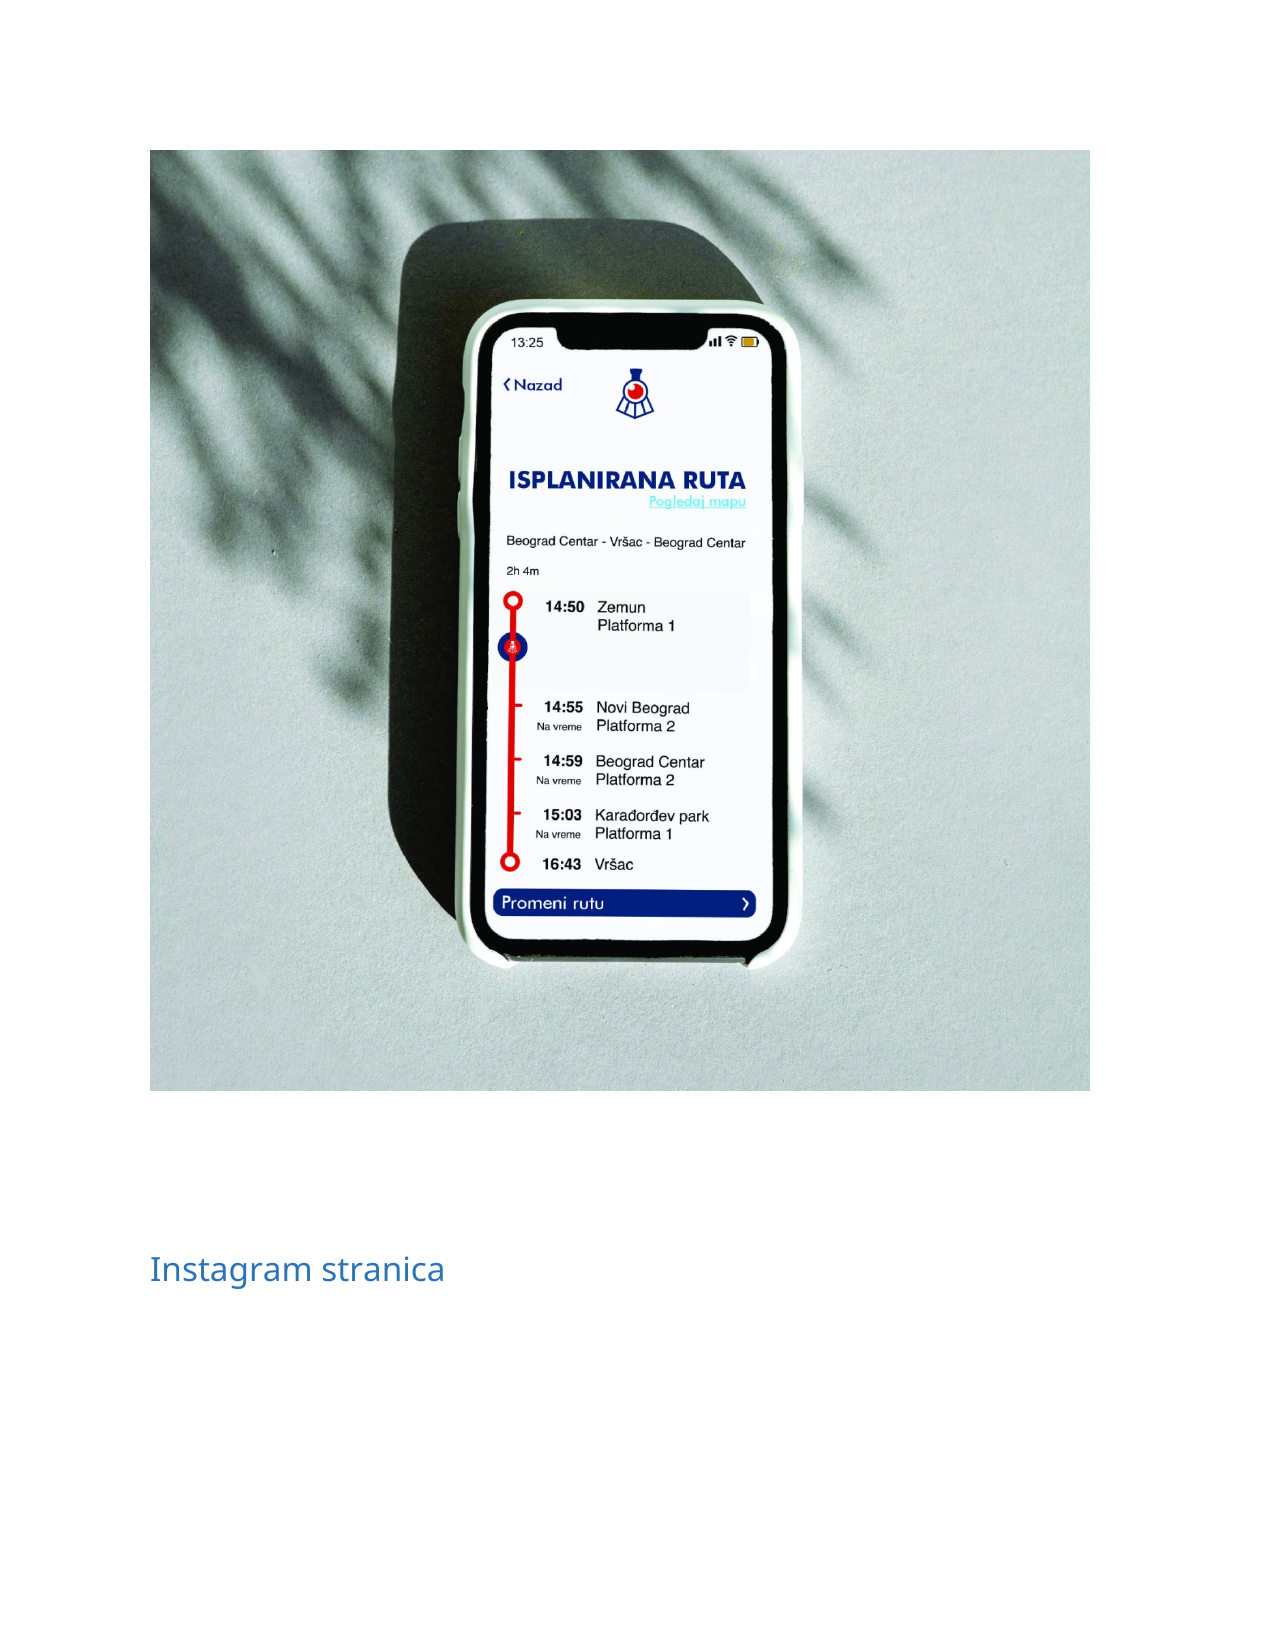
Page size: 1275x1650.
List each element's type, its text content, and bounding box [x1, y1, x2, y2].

picture [150, 150, 1091, 1091]
subtitle Instagram stranica [150, 1245, 1125, 1291]
